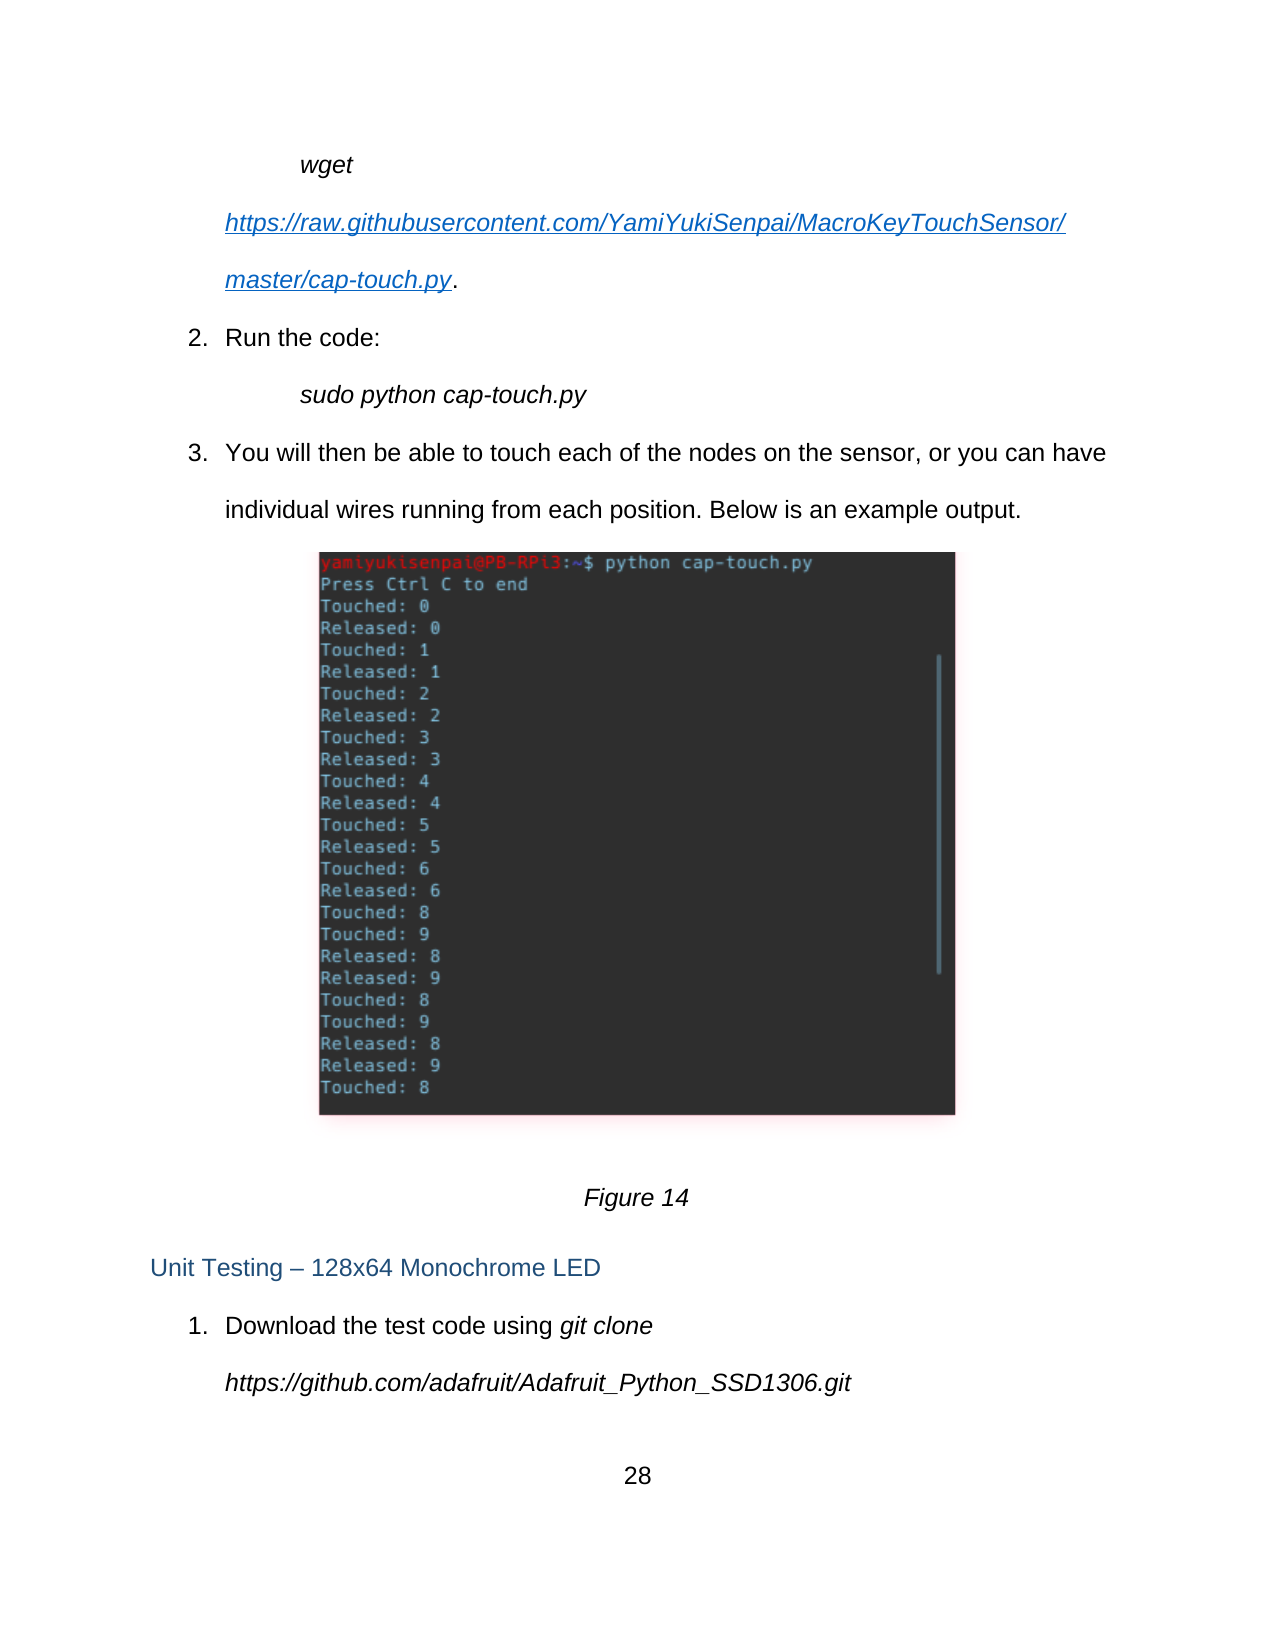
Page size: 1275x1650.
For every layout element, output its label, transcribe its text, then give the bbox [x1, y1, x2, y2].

text Figure 14 [150, 1183, 1125, 1212]
text wget https://raw.githubusercontent.com/YamiYukiSenpai/MacroKeyTouchSensor/master/cap-touch.py. [225, 150, 1125, 294]
picture [299, 552, 976, 1142]
text sudo python cap-touch.py [225, 380, 1125, 409]
list You will then be able to touch each of the nodes on the sensor, or you can have individual wires running from each position. Below is an example output. [188, 437, 1125, 524]
list Run the code: [188, 322, 1125, 351]
list Download the test code using git clone https://github.com/adafruit/Adafruit_Python_SSD1306.git [188, 1311, 1125, 1397]
subtitle Unit Testing – 128x64 Monochrome LED [150, 1253, 1125, 1282]
